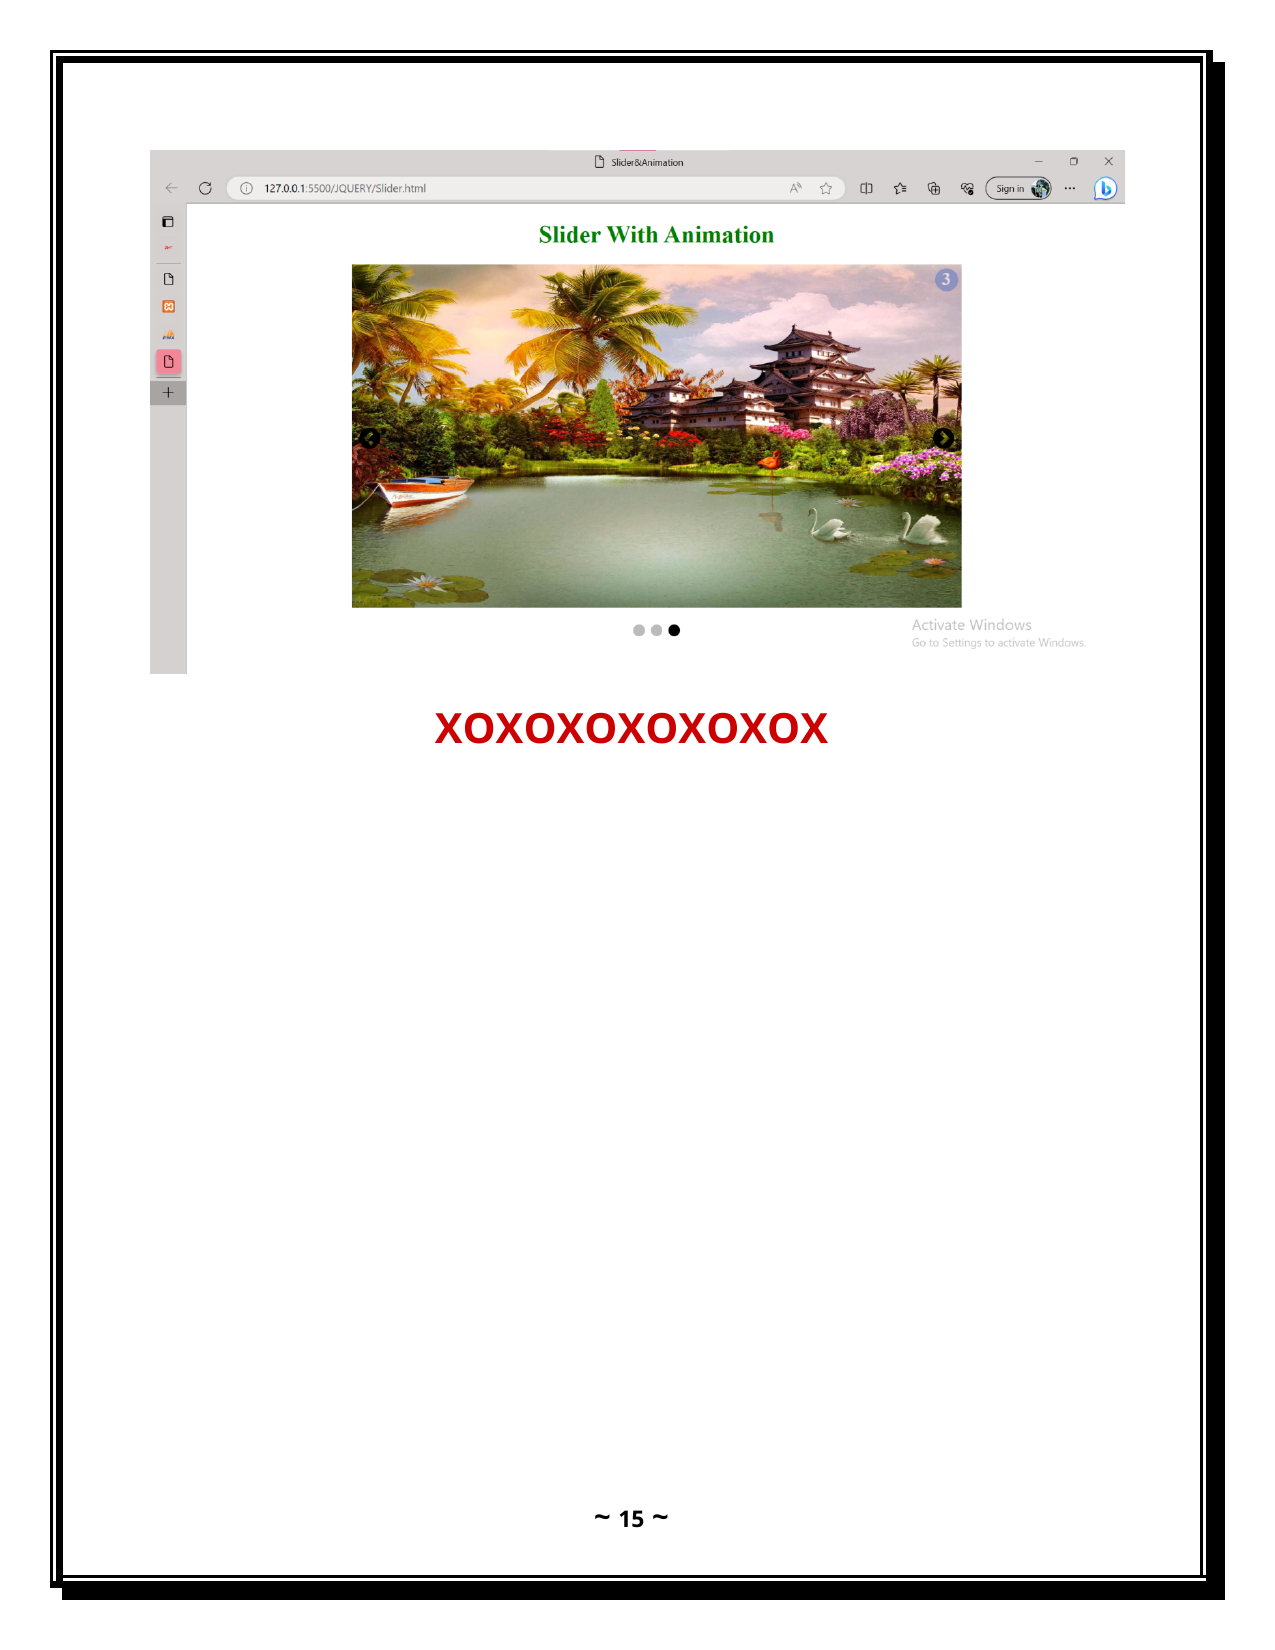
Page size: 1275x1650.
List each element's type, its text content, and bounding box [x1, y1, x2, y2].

text XOXOXOXOXOXOX [150, 699, 1112, 756]
picture [150, 150, 1125, 674]
